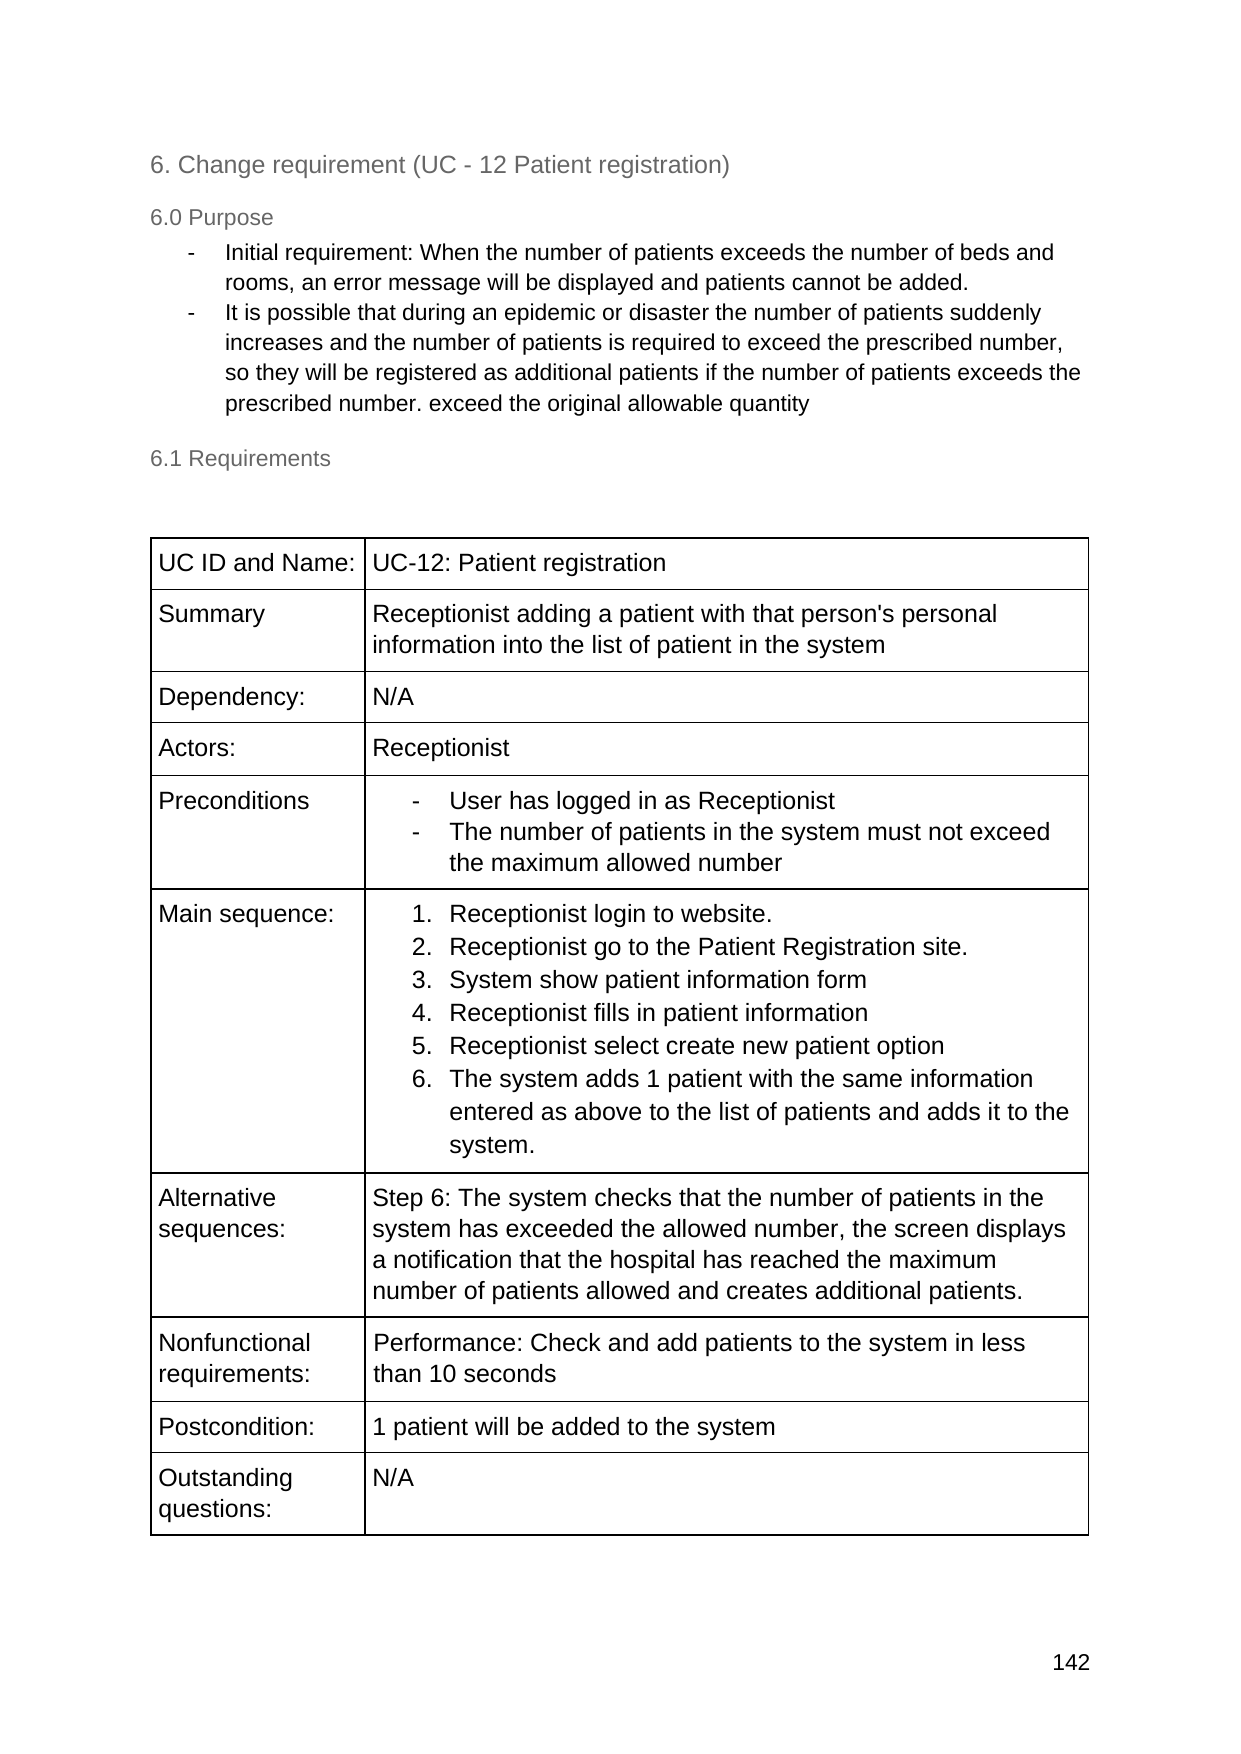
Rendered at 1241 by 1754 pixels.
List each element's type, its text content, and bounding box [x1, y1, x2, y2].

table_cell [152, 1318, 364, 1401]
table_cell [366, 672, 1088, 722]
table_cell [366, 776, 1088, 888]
subtitle 6. Change requirement (UC - 12 Patient registration) [150, 150, 1090, 179]
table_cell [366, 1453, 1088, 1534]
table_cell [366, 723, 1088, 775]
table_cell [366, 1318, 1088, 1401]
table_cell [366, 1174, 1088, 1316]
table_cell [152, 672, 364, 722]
list It is possible that during an epidemic or disaster the number of patients suddenly increases and the number of patients is required to exceed the prescribed number, so they will be registered as additional patients if the number of patients exceeds the prescribed number. exceed the original allowable quantity [187, 299, 1090, 416]
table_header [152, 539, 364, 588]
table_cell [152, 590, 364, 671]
subtitle 6.1 Requirements [150, 445, 1090, 471]
list Initial requirement: When the number of patients exceeds the number of beds and rooms, an error message will be displayed and patients cannot be added. [187, 238, 1090, 295]
subtitle 6.0 Purpose [150, 204, 1090, 230]
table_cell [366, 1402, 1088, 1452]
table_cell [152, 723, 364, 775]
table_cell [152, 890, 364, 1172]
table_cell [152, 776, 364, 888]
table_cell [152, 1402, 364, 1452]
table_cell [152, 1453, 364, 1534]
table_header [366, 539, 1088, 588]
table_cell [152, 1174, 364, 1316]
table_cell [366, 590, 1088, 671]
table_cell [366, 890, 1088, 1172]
